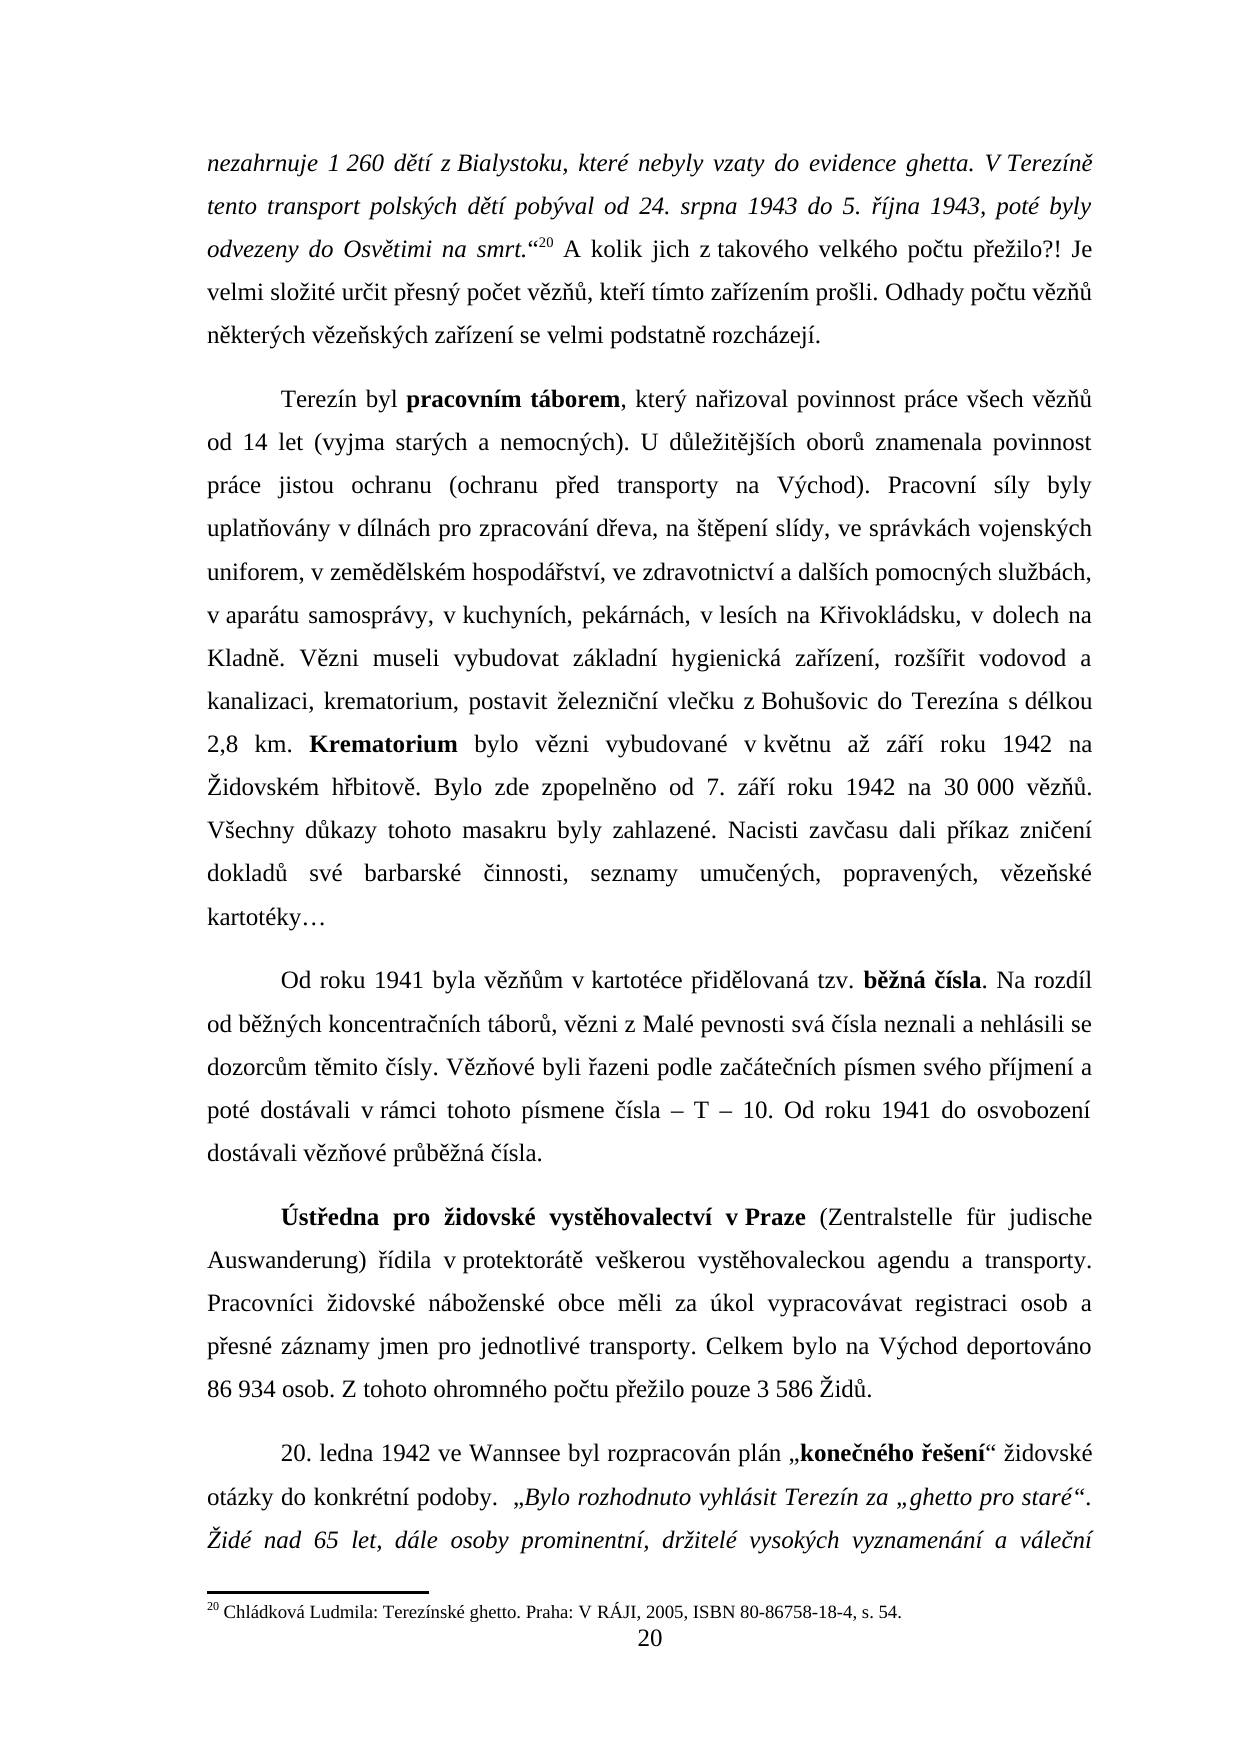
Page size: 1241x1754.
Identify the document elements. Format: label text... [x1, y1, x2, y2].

text Terezín byl pracovním táborem, který nařizoval povinnost práce všech vězňů od 14 let (vyjma starých a nemocných). U důležitějších oborů znamenala povinnost práce jistou ochranu (ochranu před transporty na Východ). Pracovní síly byly uplatňovány v dílnách pro zpracování dřeva, na štěpení slídy, ve správkách vojenských uniforem, v zemědělském hospodářství, ve zdravotnictví a dalších pomocných službách, v aparátu samosprávy, v kuchyních, pekárnách, v lesích na Křivokládsku, v dolech na Kladně. Vězni museli vybudovat základní hygienická zařízení, rozšířit vodovod a kanalizaci, krematorium, postavit železniční vlečku z Bohušovic do Terezína s délkou 2,8 km. Krematorium bylo vězni vybudované v květnu až září roku 1942 na Židovském hřbitově. Bylo zde zpopelněno od 7. září roku 1942 na 30 000 vězňů. Všechny důkazy tohoto masakru byly zahlazené. Nacisti zavčasu dali příkaz zničení dokladů své barbarské činnosti, seznamy umučených, popravených, vězeňské kartotéky… [207, 384, 1092, 930]
text Ústředna pro židovské vystěhovalectví v Praze (Zentralstelle für judische Auswanderung) řídila v protektorátě veškerou vystěhovaleckou agendu a transporty. Pracovníci židovské náboženské obce měli za úkol vypracovávat registraci osob a přesné záznamy jmen pro jednotlivé transporty. Celkem bylo na Východ deportováno 86 934 osob. Z tohoto ohromného počtu přežilo pouze 3 586 Židů. [207, 1202, 1092, 1403]
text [207, 148, 1092, 349]
text Od roku 1941 byla vězňům v kartotéce přidělovaná tzv. běžná čísla. Na rozdíl od běžných koncentračních táborů, vězni z Malé pevnosti svá čísla neznali a nehlásili se dozorcům těmito čísly. Vězňové byli řazeni podle začátečních písmen svého příjmení a poté dostávali v rámci tohoto písmene čísla – T – 10. Od roku 1941 do osvobození dostávali vězňové průběžná čísla. [207, 966, 1092, 1167]
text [207, 1438, 1092, 1553]
